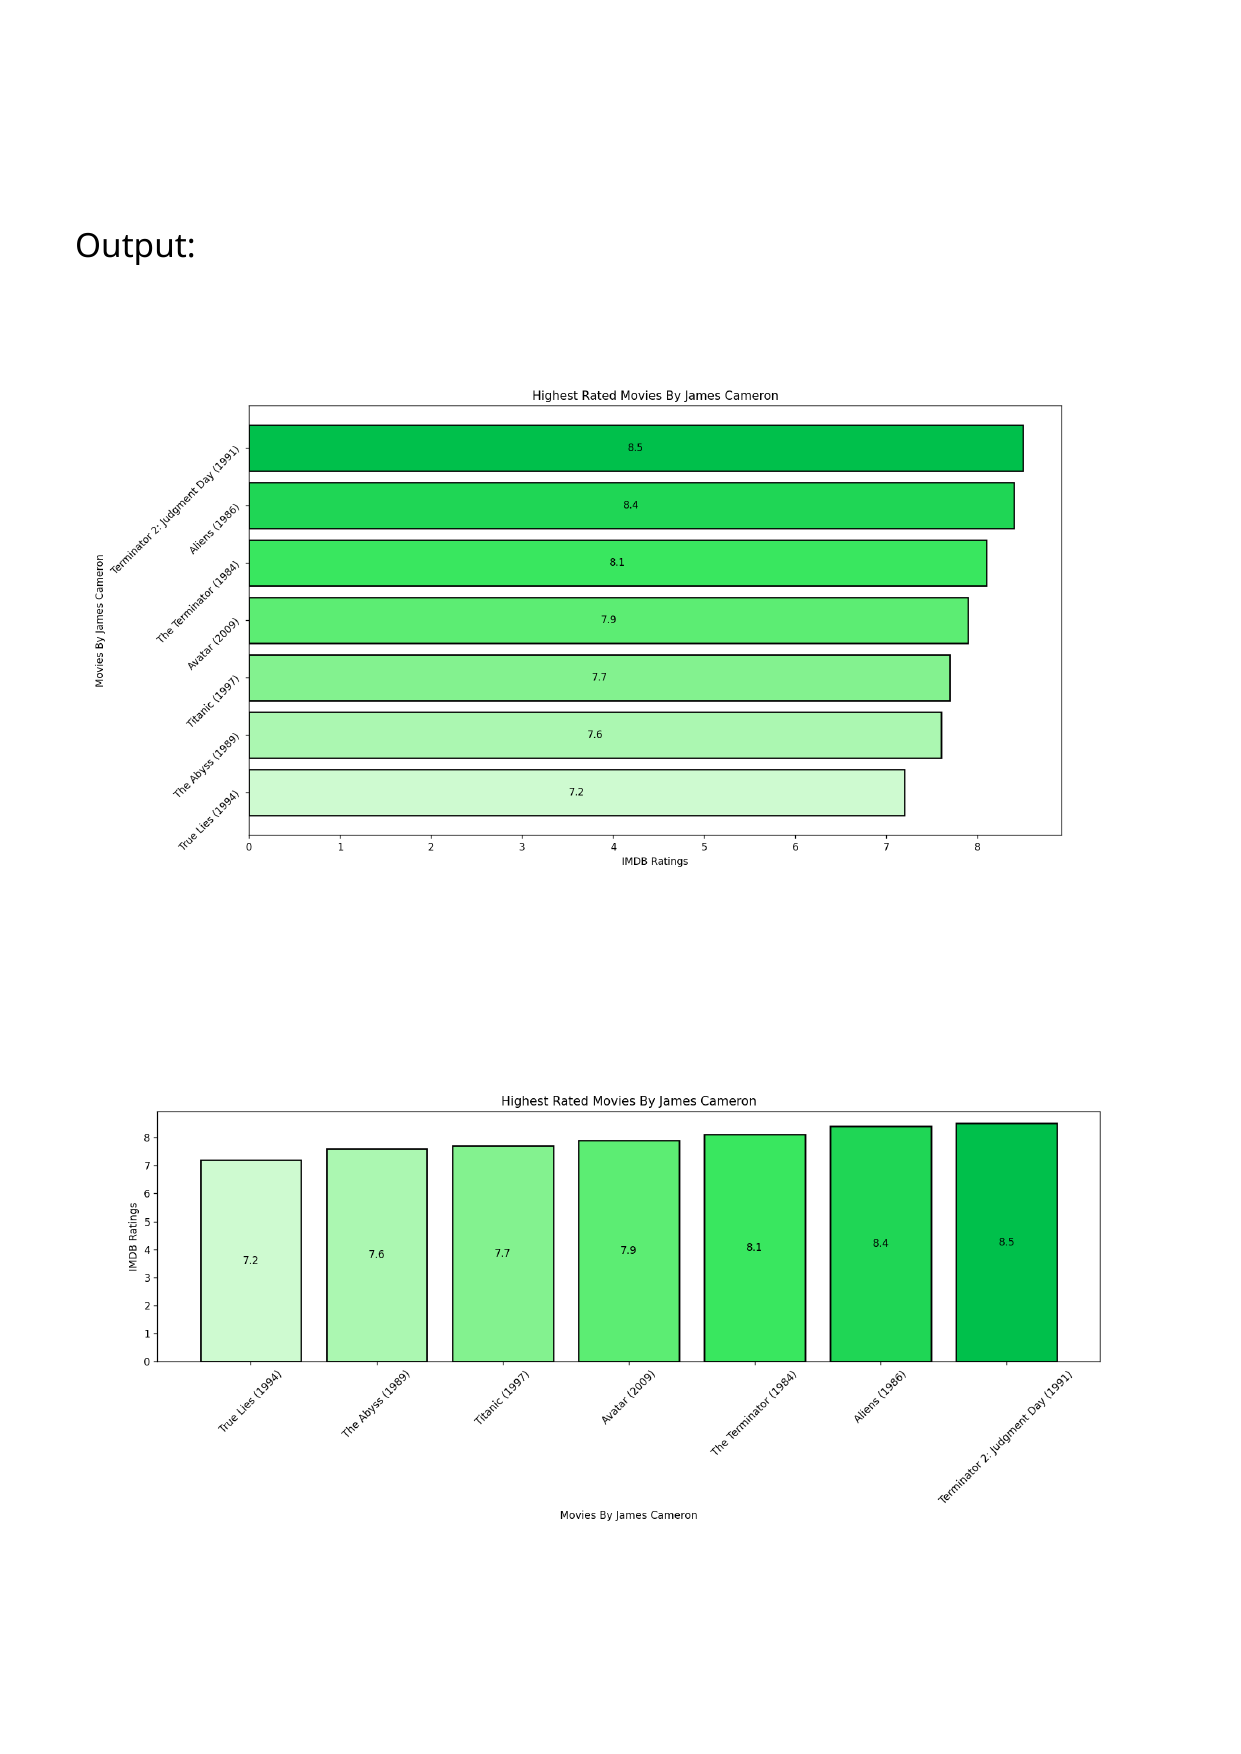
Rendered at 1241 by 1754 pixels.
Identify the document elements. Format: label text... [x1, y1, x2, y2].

text Output: [75, 222, 1165, 267]
picture [75, 1073, 1166, 1544]
picture [75, 368, 1166, 876]
